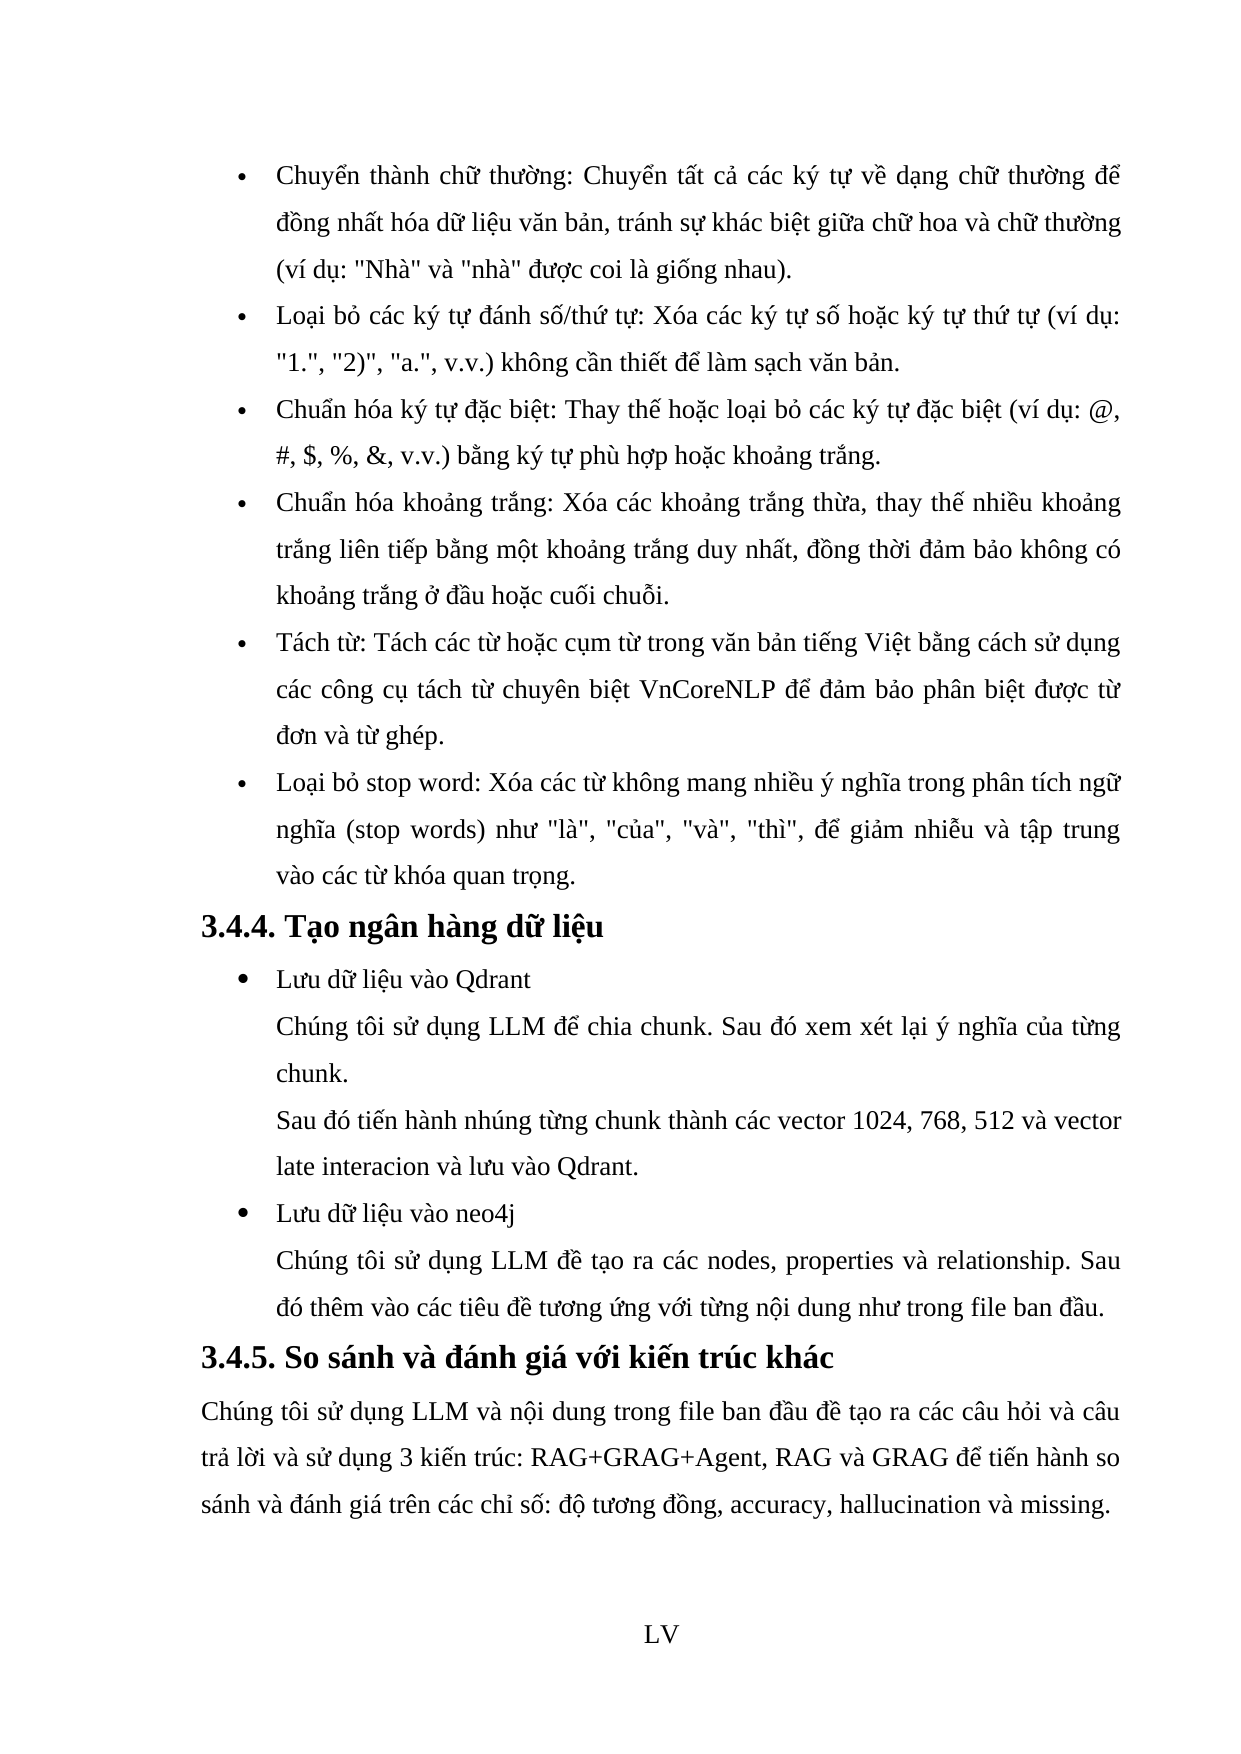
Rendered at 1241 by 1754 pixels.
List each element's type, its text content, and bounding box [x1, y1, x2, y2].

list Loại bỏ stop word: Xóa các từ không mang nhiều ý nghĩa trong phân tích ngữ nghĩa (stop words) như "là", "của", "và", "thì", để giảm nhiễu và tập trung vào các từ khóa quan trọng. [238, 766, 1122, 891]
list Sau đó tiến hành nhúng từng chunk thành các vector 1024, 768, 512 và vector late interacion và lưu vào Qdrant. [276, 1104, 1122, 1182]
list Loại bỏ các ký tự đánh số/thứ tự: Xóa các ký tự số hoặc ký tự thứ tự (ví dụ: "1.", "2)", "a.", v.v.) không cần thiết để làm sạch văn bản. [238, 299, 1122, 377]
list Lưu dữ liệu vào neo4j [238, 1197, 1122, 1228]
list Chuẩn hóa ký tự đặc biệt: Thay thế hoặc loại bỏ các ký tự đặc biệt (ví dụ: @, #, $, %, &, v.v.) bằng ký tự phù hợp hoặc khoảng trắng. [238, 393, 1122, 471]
list Chuyển thành chữ thường: Chuyển tất cả các ký tự về dạng chữ thường để đồng nhất hóa dữ liệu văn bản, tránh sự khác biệt giữa chữ hoa và chữ thường (ví dụ: "Nhà" và "nhà" được coi là giống nhau). [238, 159, 1122, 284]
list Chúng tôi sử dụng LLM đề tạo ra các nodes, properties và relationship. Sau đó thêm vào các tiêu đề tương ứng với từng nội dung như trong file ban đầu. [276, 1244, 1122, 1322]
list Chuẩn hóa khoảng trắng: Xóa các khoảng trắng thừa, thay thế nhiều khoảng trắng liên tiếp bằng một khoảng trắng duy nhất, đồng thời đảm bảo không có khoảng trắng ở đầu hoặc cuối chuỗi. [238, 486, 1122, 611]
subtitle So sánh và đánh giá với kiến trúc khác [201, 1337, 1122, 1376]
subtitle Tạo ngân hàng dữ liệu [201, 906, 1122, 944]
list Chúng tôi sử dụng LLM để chia chunk. Sau đó xem xét lại ý nghĩa của từng chunk. [276, 1011, 1122, 1088]
list Lưu dữ liệu vào Qdrant [238, 964, 1122, 995]
list Tách từ: Tách các từ hoặc cụm từ trong văn bản tiếng Việt bằng cách sử dụng các công cụ tách từ chuyên biệt VnCoreNLP để đảm bảo phân biệt được từ đơn và từ ghép. [238, 626, 1122, 751]
text Chúng tôi sử dụng LLM và nội dung trong file ban đầu đề tạo ra các câu hỏi và câu trả lời và sử dụng 3 kiến trúc: RAG+GRAG+Agent, RAG và GRAG để tiến hành so sánh và đánh giá trên các chỉ số: độ tương đồng, accuracy, hallucination và missing. [201, 1395, 1122, 1519]
